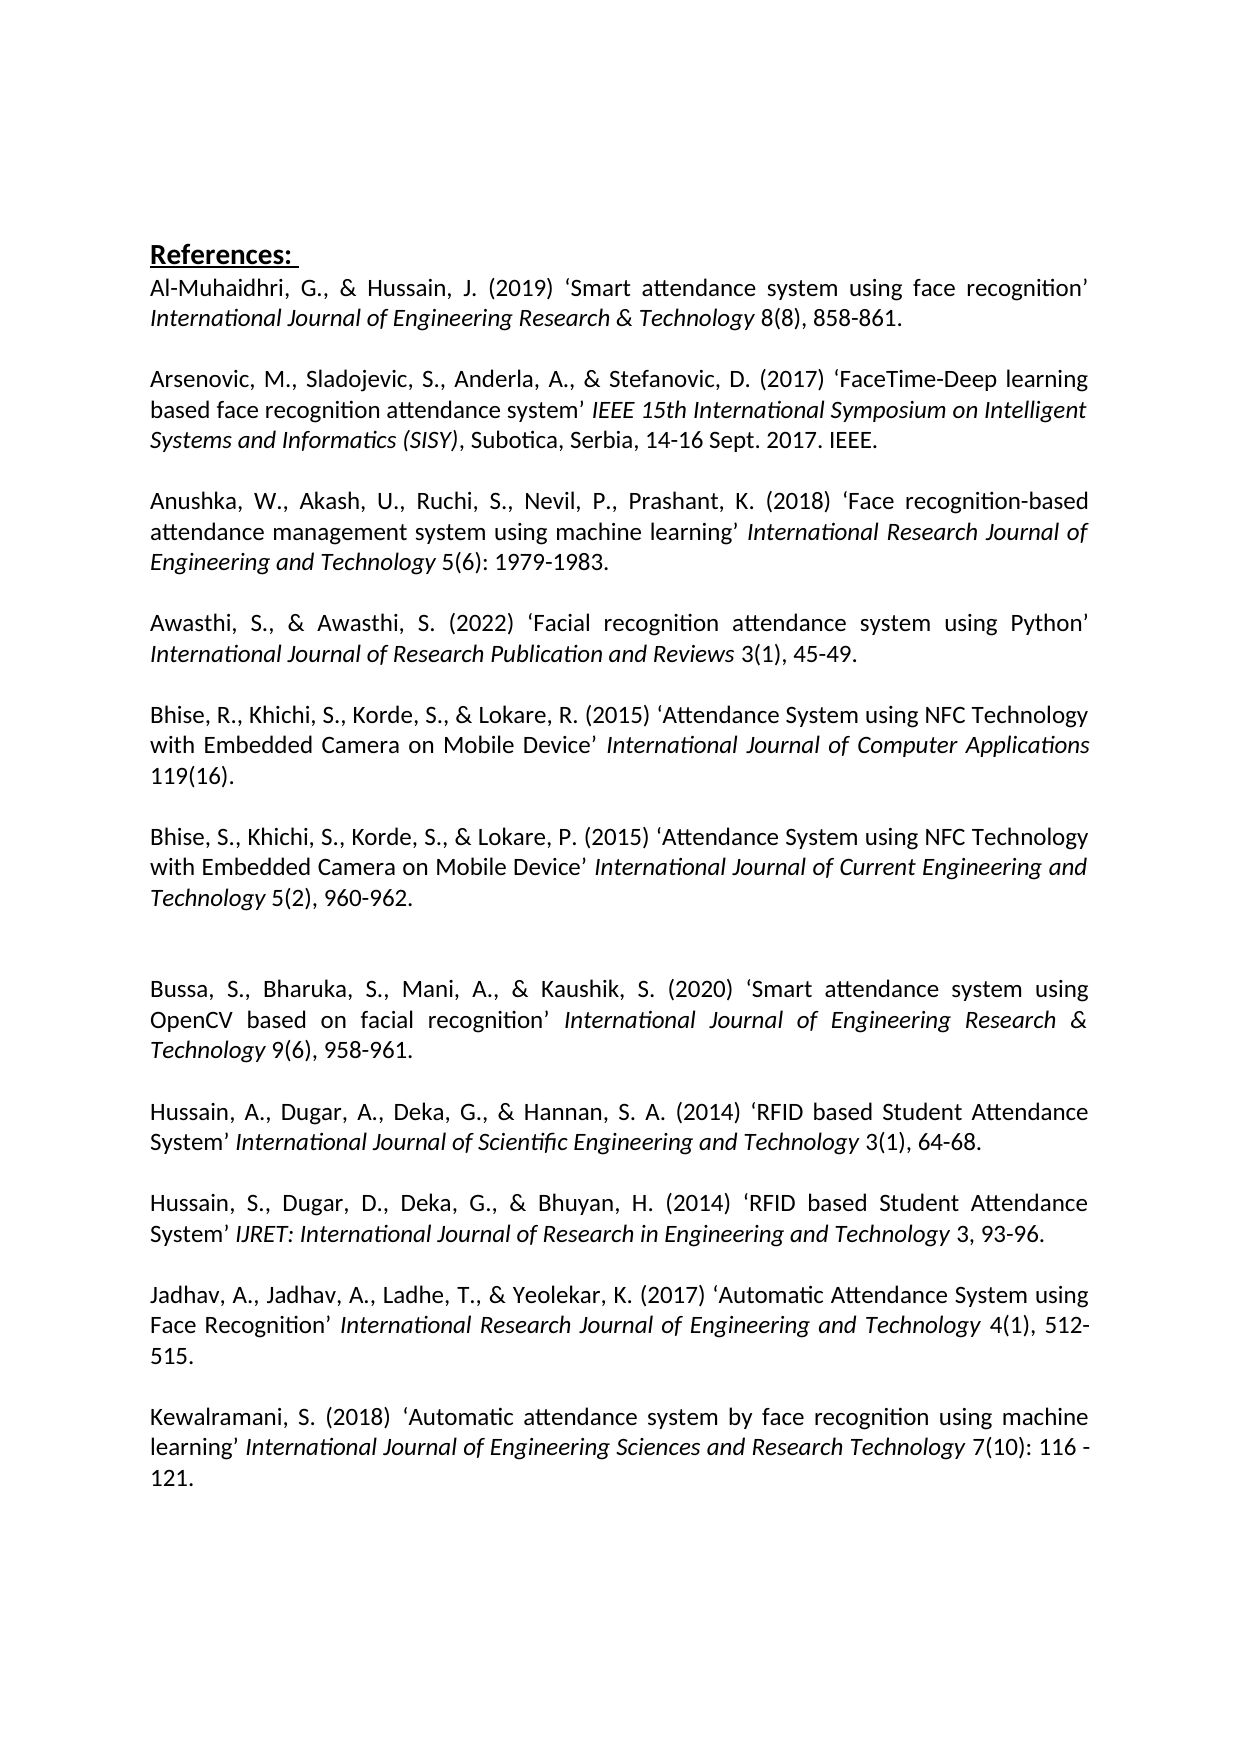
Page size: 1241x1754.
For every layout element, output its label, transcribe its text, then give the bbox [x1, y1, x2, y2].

text Arsenovic, M., Sladojevic, S., Anderla, A., & Stefanovic, D. (2017) ‘FaceTime-Deep learning based face recognition attendance system’ IEEE 15th International Symposium on Intelligent Systems and Informatics (SISY), Subotica, Serbia, 14-16 Sept. 2017. IEEE. [150, 363, 1090, 455]
text Jadhav, A., Jadhav, A., Ladhe, T., & Yeolekar, K. (2017) ‘Automatic Attendance System using Face Recognition’ International Research Journal of Engineering and Technology 4(1), 512-515. [150, 1279, 1090, 1370]
text Hussain, A., Dugar, A., Deka, G., & Hannan, S. A. (2014) ‘RFID based Student Attendance System’ International Journal of Scientific Engineering and Technology 3(1), 64-68. [150, 1096, 1090, 1157]
text Anushka, W., Akash, U., Ruchi, S., Nevil, P., Prashant, K. (2018) ‘Face recognition-based attendance management system using machine learning’ International Research Journal of Engineering and Technology 5(6): 1979-1983. [150, 485, 1090, 577]
text Kewalramani, S. (2018) ‘Automatic attendance system by face recognition using machine learning’ International Journal of Engineering Sciences and Research Technology 7(10): 116 - 121. [150, 1401, 1090, 1492]
text Bhise, S., Khichi, S., Korde, S., & Lokare, P. (2015) ‘Attendance System using NFC Technology with Embedded Camera on Mobile Device’ International Journal of Current Engineering and Technology 5(2), 960-962. [150, 821, 1090, 913]
text Hussain, S., Dugar, D., Deka, G., & Bhuyan, H. (2014) ‘RFID based Student Attendance System’ IJRET: International Journal of Research in Engineering and Technology 3, 93-96. [150, 1187, 1090, 1248]
text Bussa, S., Bharuka, S., Mani, A., & Kaushik, S. (2020) ‘Smart attendance system using OpenCV based on facial recognition’ International Journal of Engineering Research & Technology 9(6), 958-961. [150, 974, 1090, 1065]
text Awasthi, S., & Awasthi, S. (2022) ‘Facial recognition attendance system using Python’ International Journal of Research Publication and Reviews 3(1), 45-49. [150, 607, 1090, 668]
subtitle References: [150, 236, 1090, 272]
text Bhise, R., Khichi, S., Korde, S., & Lokare, R. (2015) ‘Attendance System using NFC Technology with Embedded Camera on Mobile Device’ International Journal of Computer Applications 119(16). [150, 699, 1090, 791]
text Al-Muhaidhri, G., & Hussain, J. (2019) ‘Smart attendance system using face recognition’ International Journal of Engineering Research & Technology 8(8), 858-861. [150, 272, 1090, 333]
